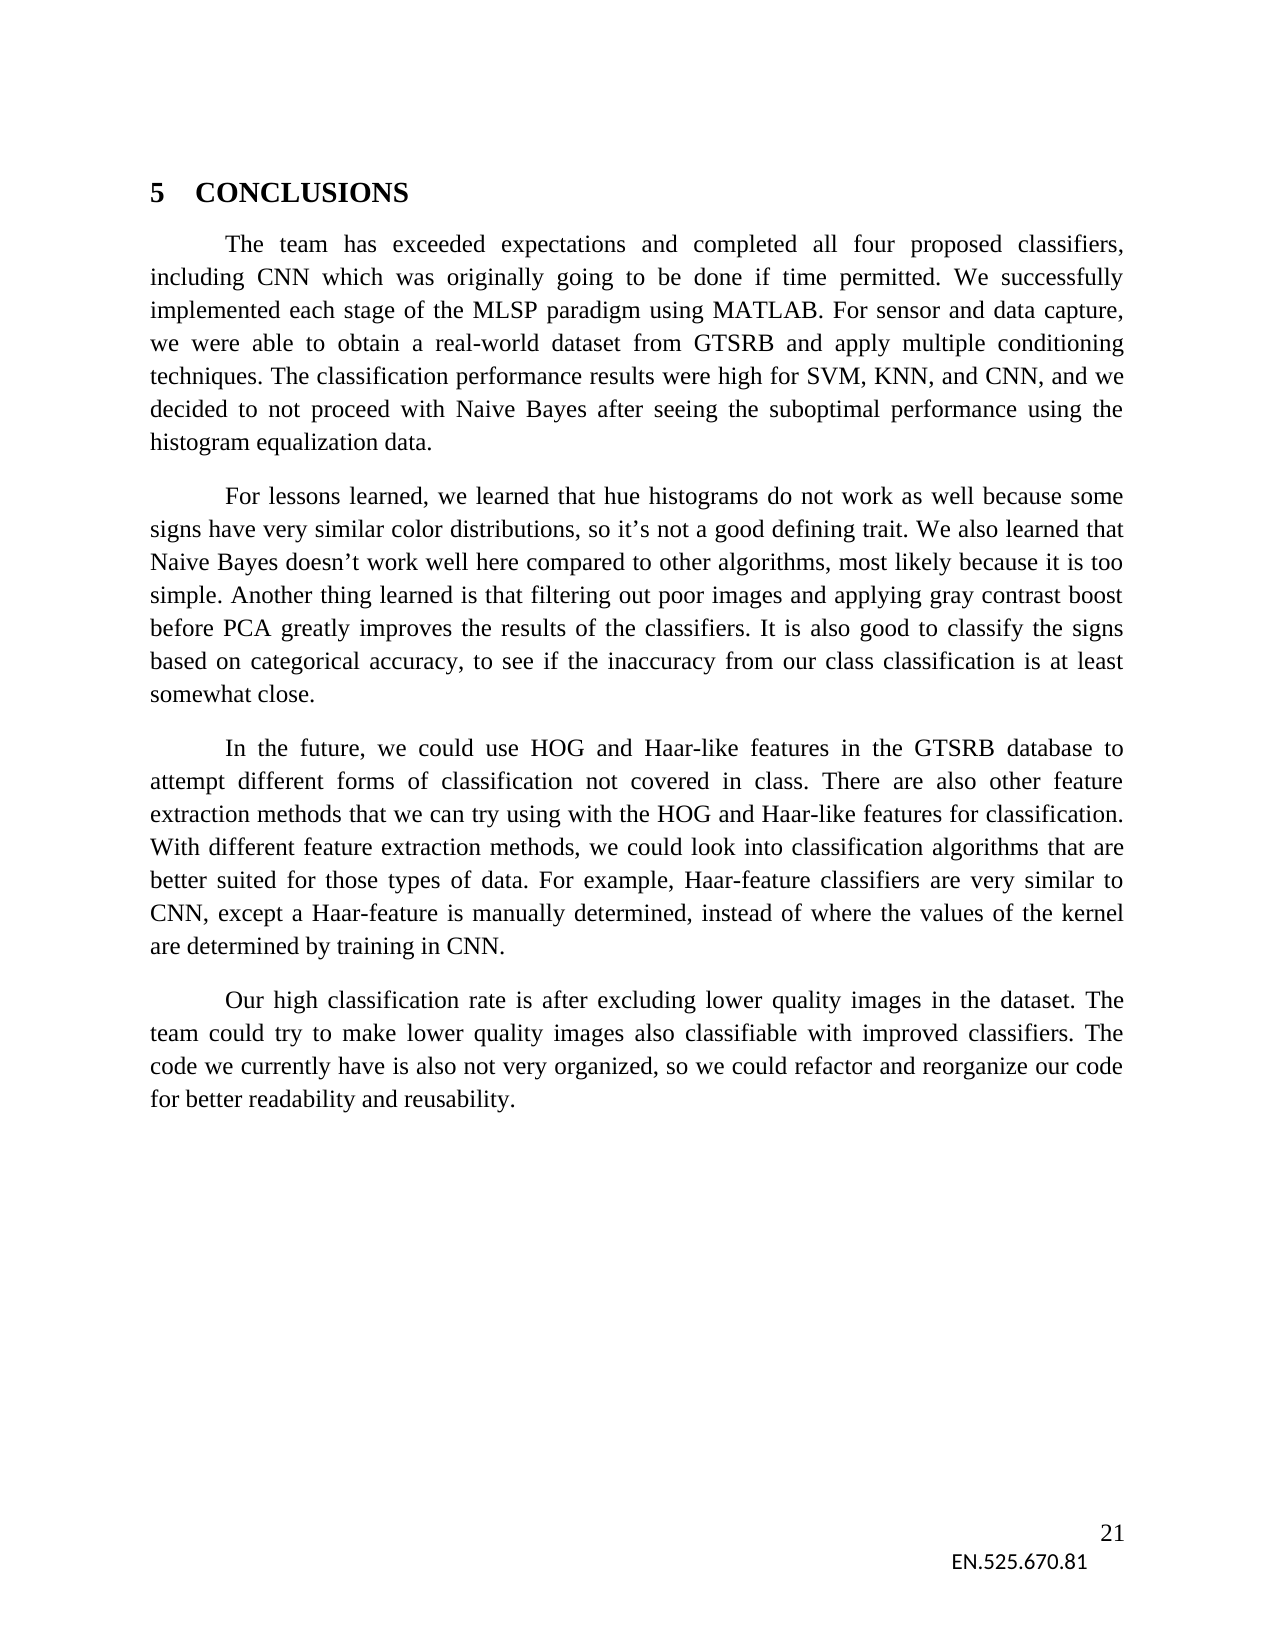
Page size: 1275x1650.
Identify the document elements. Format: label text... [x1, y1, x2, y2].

text The team has exceeded expectations and completed all four proposed classifiers, including CNN which was originally going to be done if time permitted. We successfully implemented each stage of the MLSP paradigm using MATLAB. For sensor and data capture, we were able to obtain a real-world dataset from GTSRB and apply multiple conditioning techniques. The classification performance results were high for SVM, KNN, and CNN, and we decided to not proceed with Naive Bayes after seeing the suboptimal performance using the histogram equalization data. [150, 229, 1125, 456]
text For lessons learned, we learned that hue histograms do not work as well because some signs have very similar color distributions, so it’s not a good defining trait. We also learned that Naive Bayes doesn’t work well here compared to other algorithms, most likely because it is too simple. Another thing learned is that filtering out poor images and applying gray contrast boost before PCA greatly improves the results of the classifiers. It is also good to classify the signs based on categorical accuracy, to see if the inaccuracy from our class classification is at least somewhat close. [150, 481, 1125, 708]
text Our high classification rate is after excluding lower quality images in the dataset. The team could try to make lower quality images also classifiable with improved classifiers. The code we currently have is also not very organized, so we could refactor and reorganize our code for better readability and reusability. [150, 985, 1125, 1113]
subtitle CONCLUSIONS [150, 175, 1125, 208]
text In the future, we could use HOG and Haar-like features in the GTSRB database to attempt different forms of classification not covered in class. There are also other feature extraction methods that we can try using with the HOG and Haar-like features for classification. With different feature extraction methods, we could look into classification algorithms that are better suited for those types of data. For example, Haar-feature classifiers are very similar to CNN, except a Haar-feature is manually determined, instead of where the values of the kernel are determined by training in CNN. [150, 733, 1125, 960]
